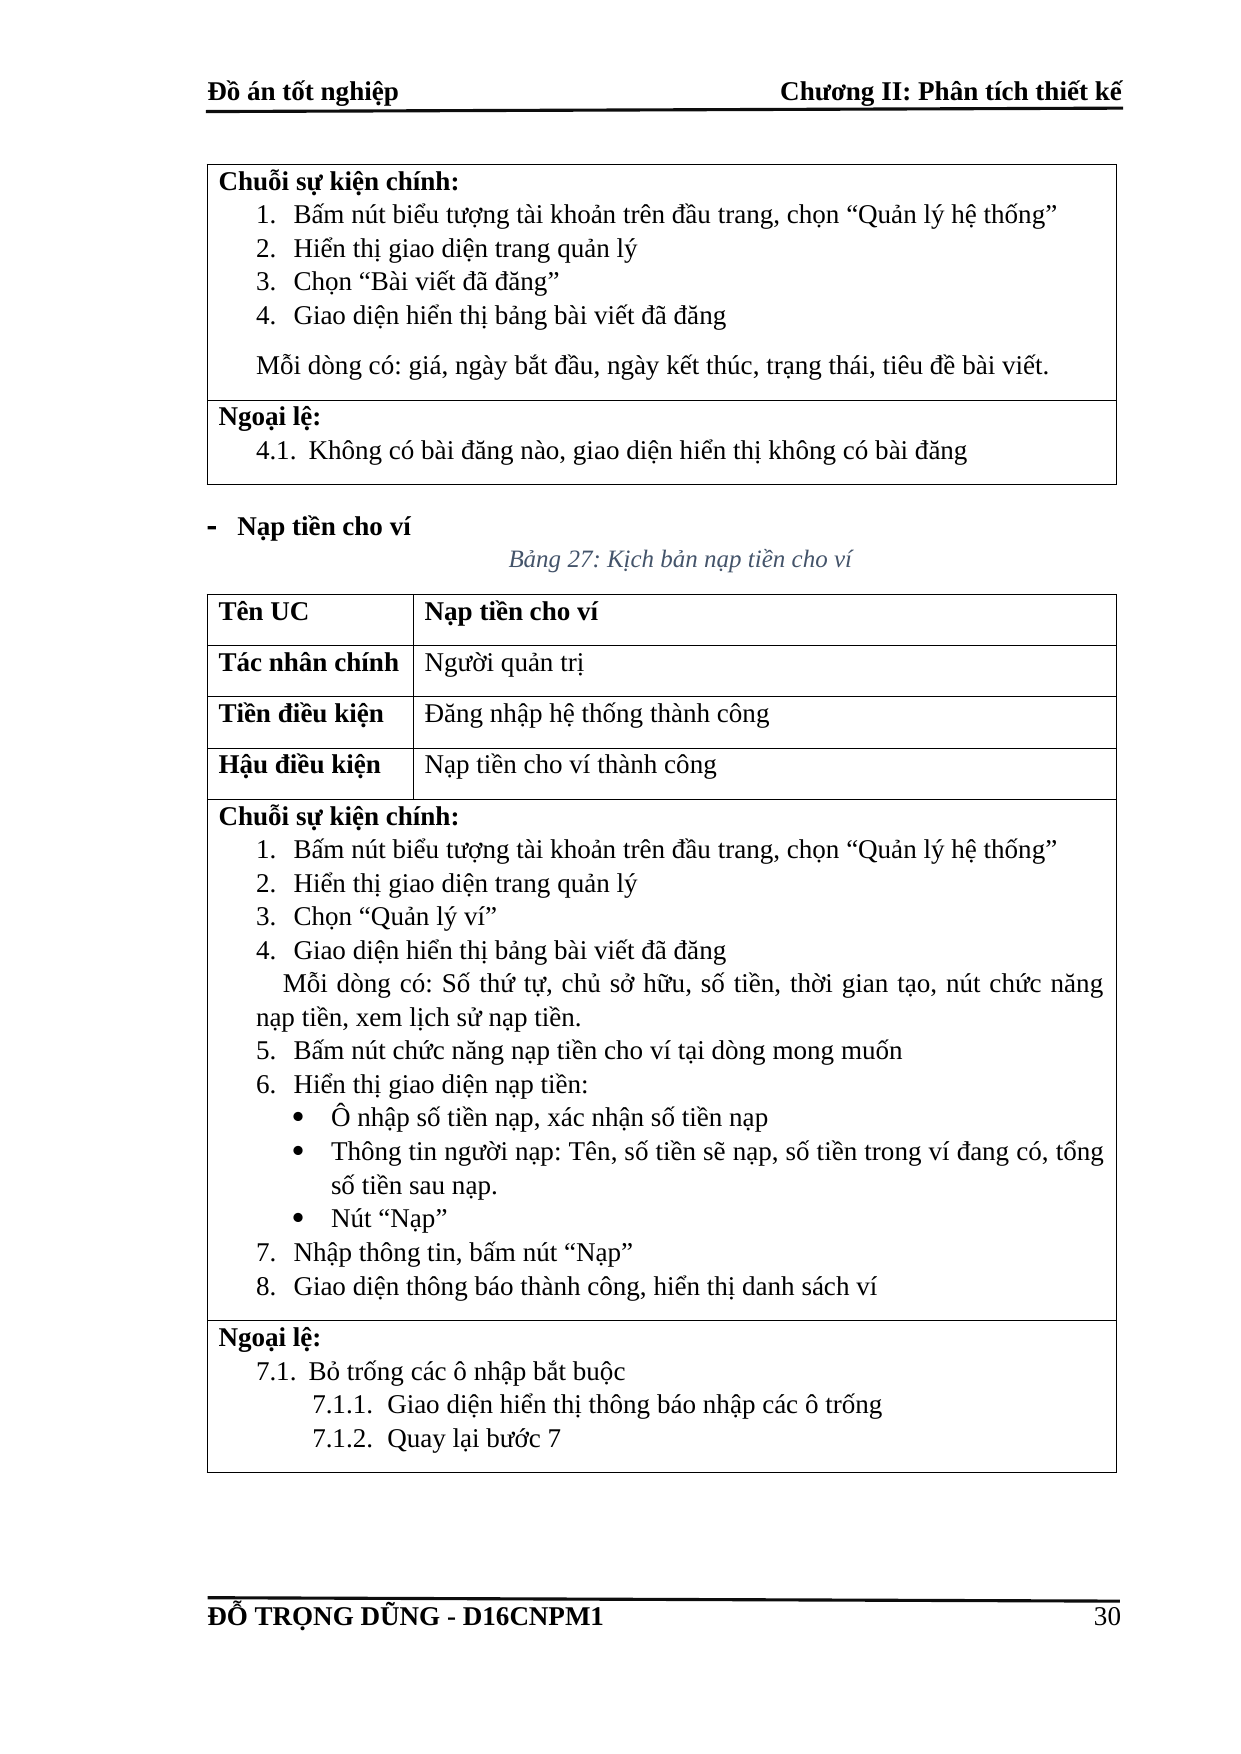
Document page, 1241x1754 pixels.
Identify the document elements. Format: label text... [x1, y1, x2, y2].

table_cell Ngoại lệ: Bỏ trống các ô nhập bắt buộc Giao diện hiển thị thông báo nhập các ô trống Quay lại bước 7 [208, 1321, 1116, 1472]
list Nạp tiền cho ví [207, 510, 1123, 542]
table_header Tên UC [208, 595, 413, 645]
table_header Nạp tiền cho ví [414, 595, 1116, 645]
table_cell Chuỗi sự kiện chính: Bấm nút biểu tượng tài khoản trên đầu trang, chọn “Quản lý hệ thống” Hiển thị giao diện trang quản lý Chọn “Quản lý ví” Giao diện hiển thị bảng bài viết đã đăng Mỗi dòng có: Số thứ tự, chủ sở hữu, số tiền, thời gian tạo, nút chức năng nạp tiền, xem lịch sử nạp tiền. Bấm nút chức năng nạp tiền cho ví tại dòng mong muốn Hiển thị giao diện nạp tiền: Ô nhập số tiền nạp, xác nhận số tiền nạp Thông tin người nạp: Tên, số tiền sẽ nạp, số tiền trong ví đang có, tổng số tiền sau nạp. Nút “Nạp” Nhập thông tin, bấm nút “Nạp” Giao diện thông báo thành công, hiển thị danh sách ví [208, 800, 1116, 1320]
table_cell Chuỗi sự kiện chính: Bấm nút biểu tượng tài khoản trên đầu trang, chọn “Quản lý hệ thống” Hiển thị giao diện trang quản lý Chọn “Bài viết đã đăng” Giao diện hiển thị bảng bài viết đã đăng Mỗi dòng có: giá, ngày bắt đầu, ngày kết thúc, trạng thái, tiêu đề bài viết. [208, 165, 1116, 399]
table_cell Tác nhân chính [208, 646, 413, 696]
table_cell Tiền điều kiện [208, 697, 413, 747]
table_cell Hậu điều kiện [208, 749, 413, 799]
table_cell Nạp tiền cho ví thành công [414, 749, 1116, 799]
table_cell Đăng nhập hệ thống thành công [414, 697, 1116, 747]
table_cell Người quản trị [414, 646, 1116, 696]
text Bảng 27: Kịch bản nạp tiền cho ví [237, 544, 1123, 573]
table_cell Ngoại lệ: Không có bài đăng nào, giao diện hiển thị không có bài đăng [208, 401, 1116, 484]
